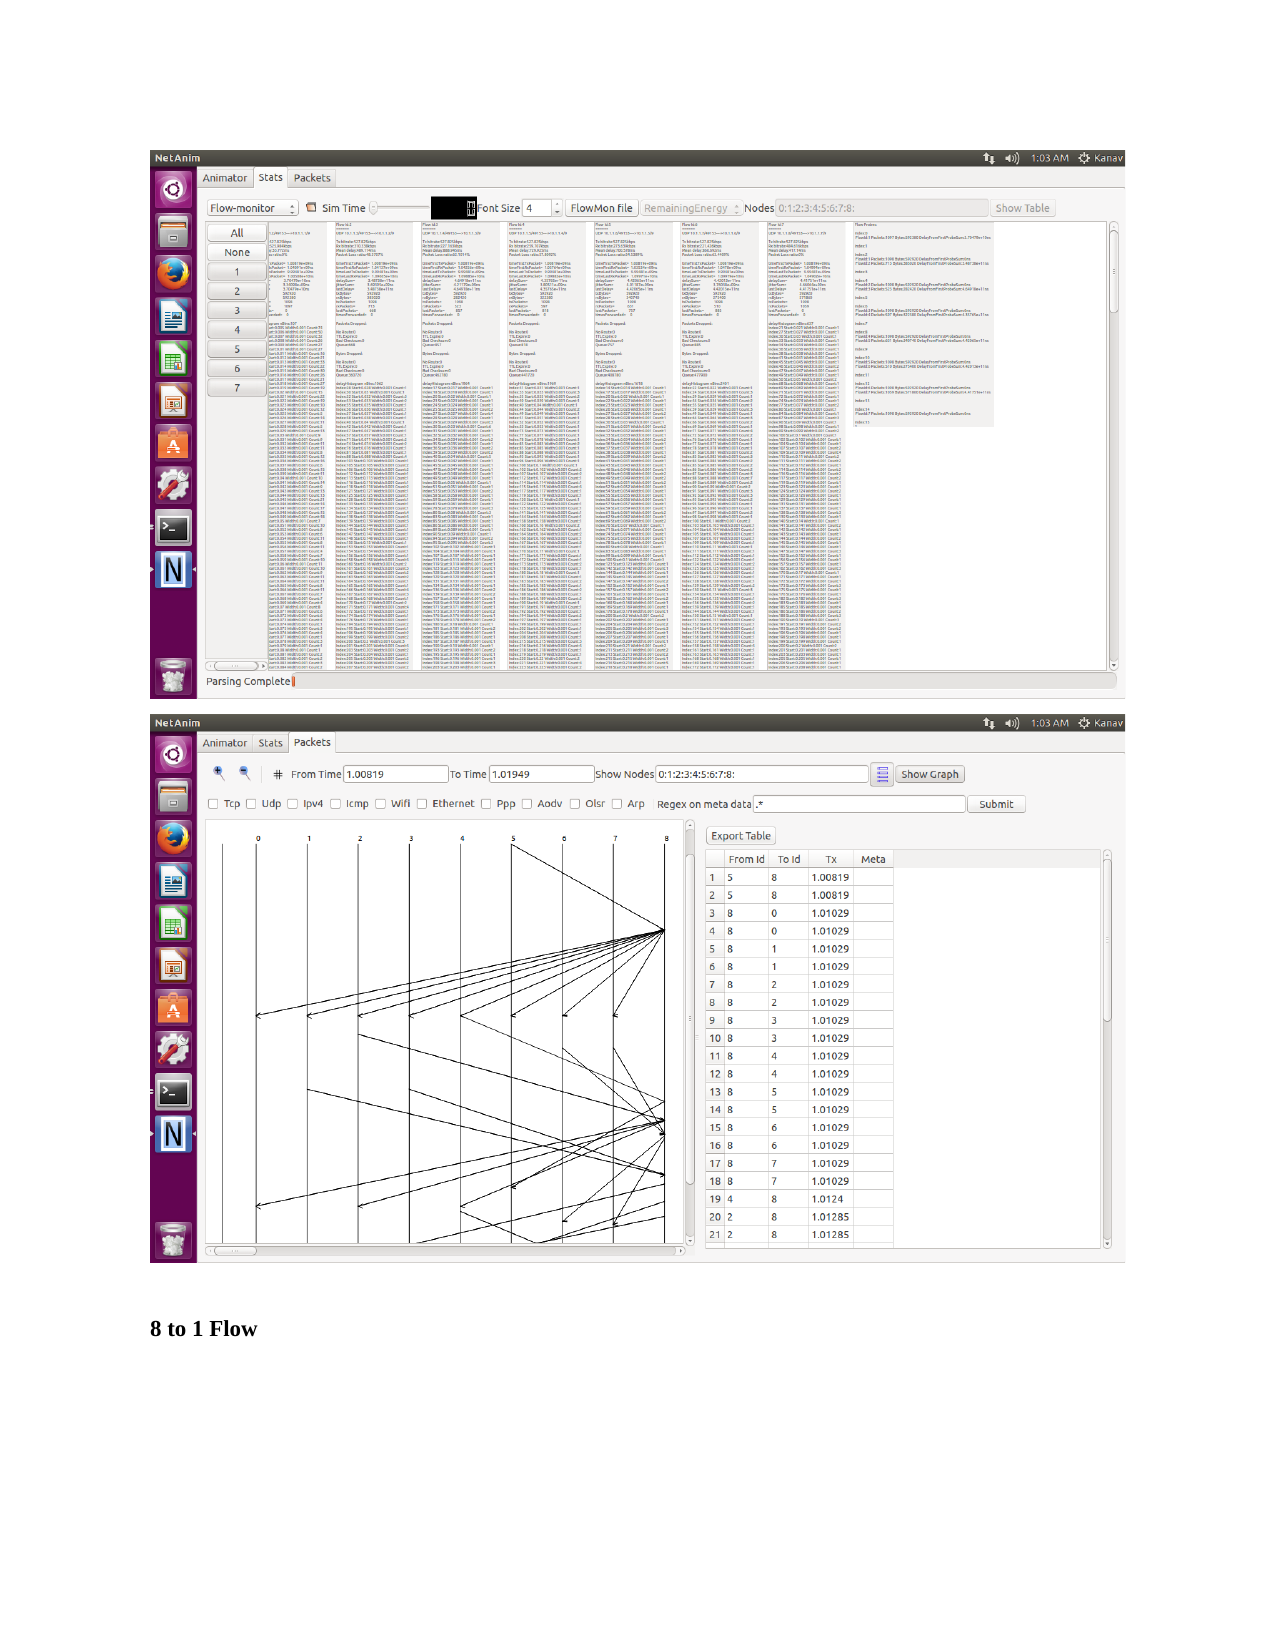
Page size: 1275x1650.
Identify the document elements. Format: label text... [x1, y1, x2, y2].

picture [150, 714, 1125, 1263]
text 8 to 1 Flow [150, 1315, 1125, 1342]
picture [150, 150, 1125, 699]
